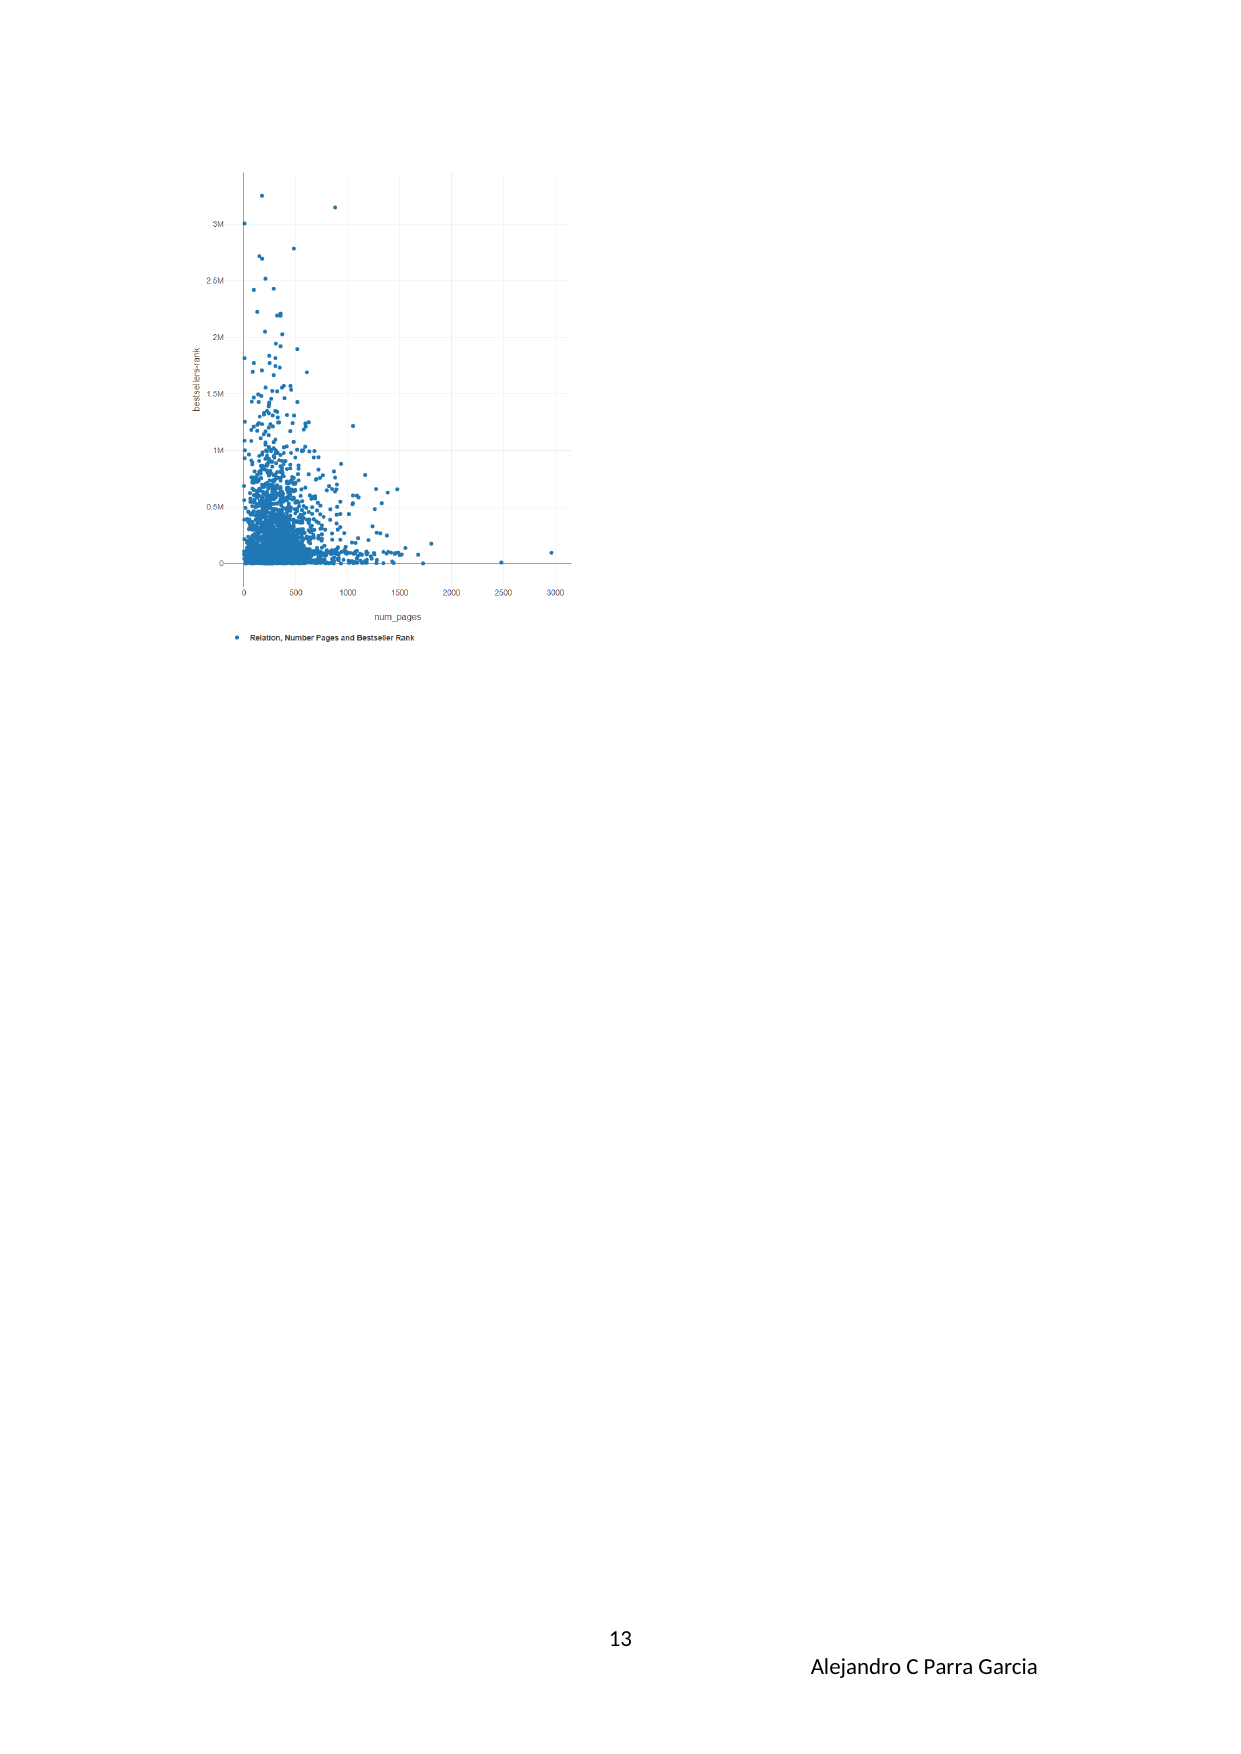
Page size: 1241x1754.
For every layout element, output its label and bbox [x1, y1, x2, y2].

picture [177, 147, 591, 650]
